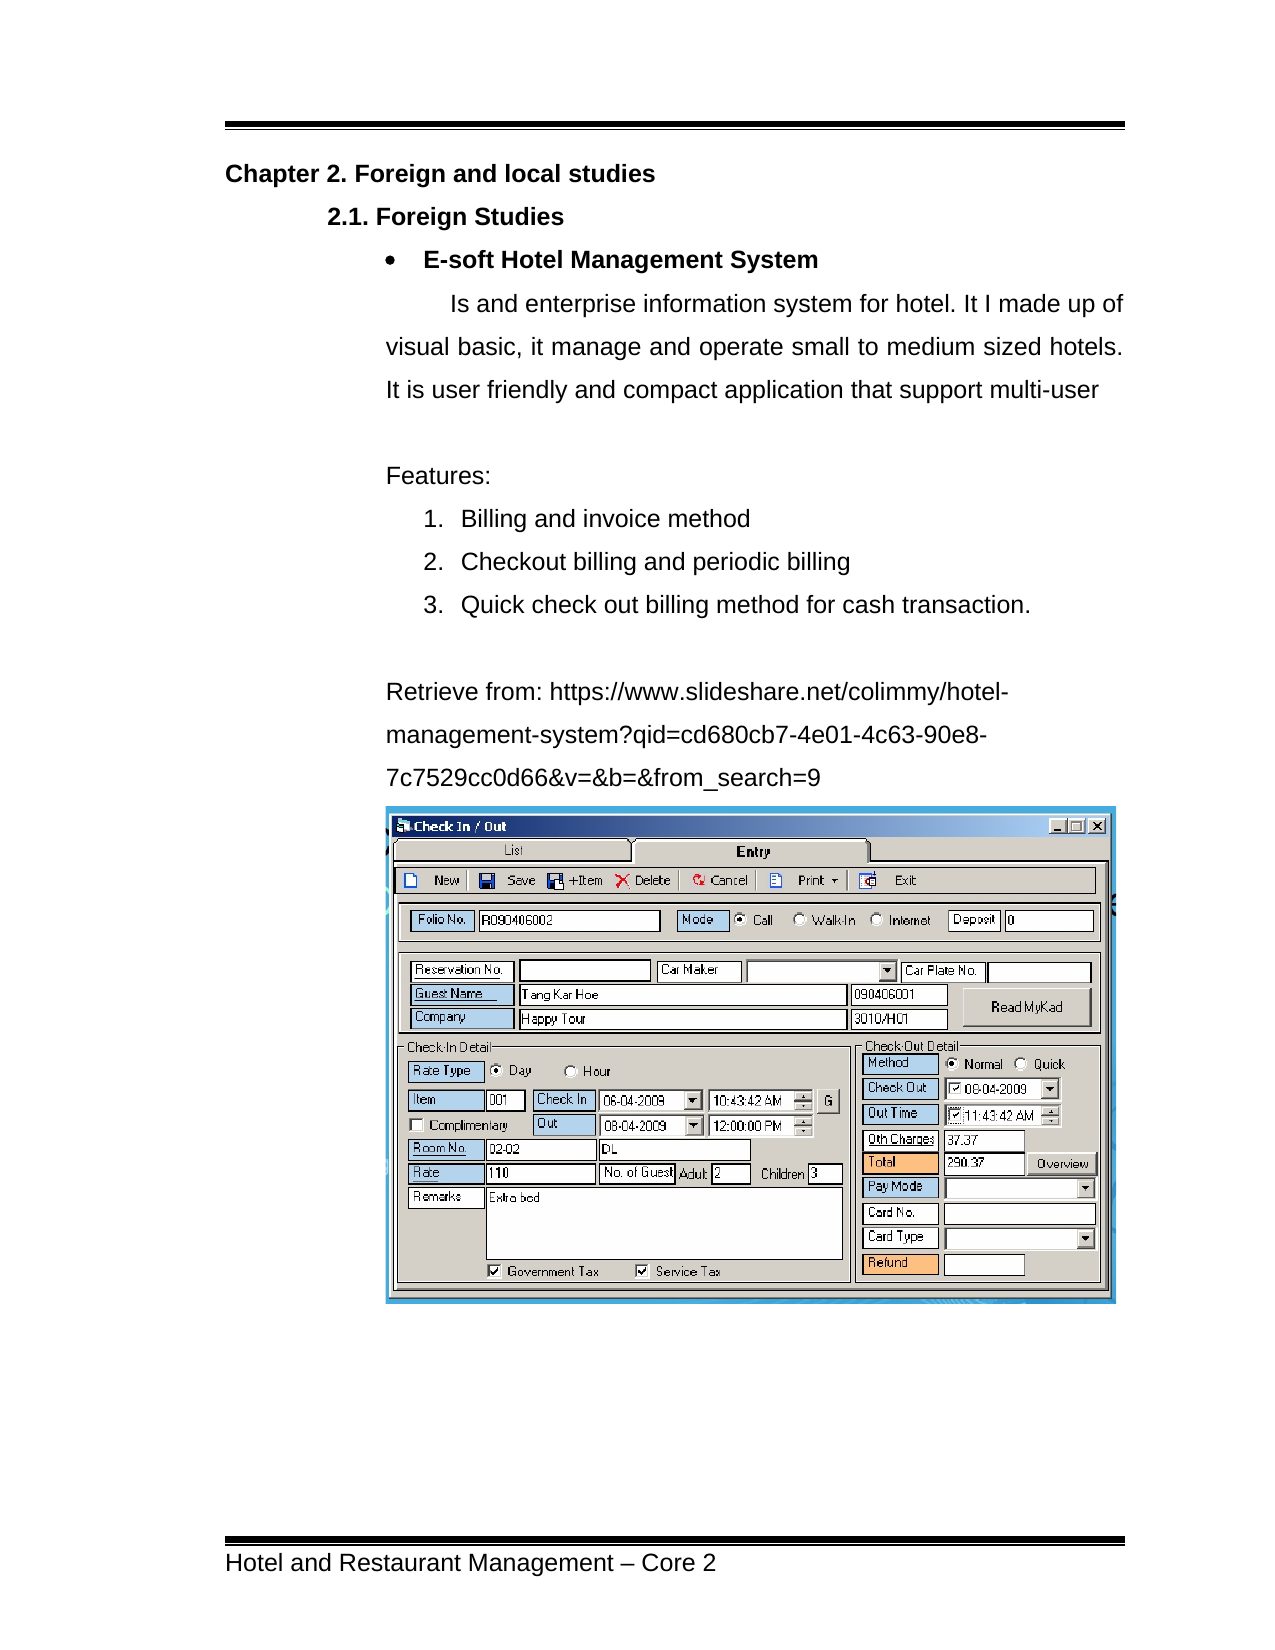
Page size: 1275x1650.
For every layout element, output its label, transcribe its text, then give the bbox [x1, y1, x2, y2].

text Is and enterprise information system for hotel. It I made up of visual basic, it manage and operate small to medium sized hotels. It is user friendly and compact application that support multi-user [386, 289, 1125, 404]
list E-soft Hotel Management System [386, 245, 1125, 274]
list Quick check out billing method for cash transaction. [423, 591, 1125, 619]
picture [385, 806, 1117, 1304]
list Billing and invoice method [423, 504, 1125, 533]
text Retrieve from: https://www.slideshare.net/colimmy/hotel-management-system?qid=cd680cb7-4e01-4c63-90e8-7c7529cc0d66&v=&b=&from_search=9 [386, 677, 1125, 792]
list Checkout billing and periodic billing [423, 547, 1125, 576]
list Foreign Studies [327, 202, 1125, 231]
list Foreign and local studies [225, 159, 1125, 188]
text Features: [386, 461, 1125, 490]
